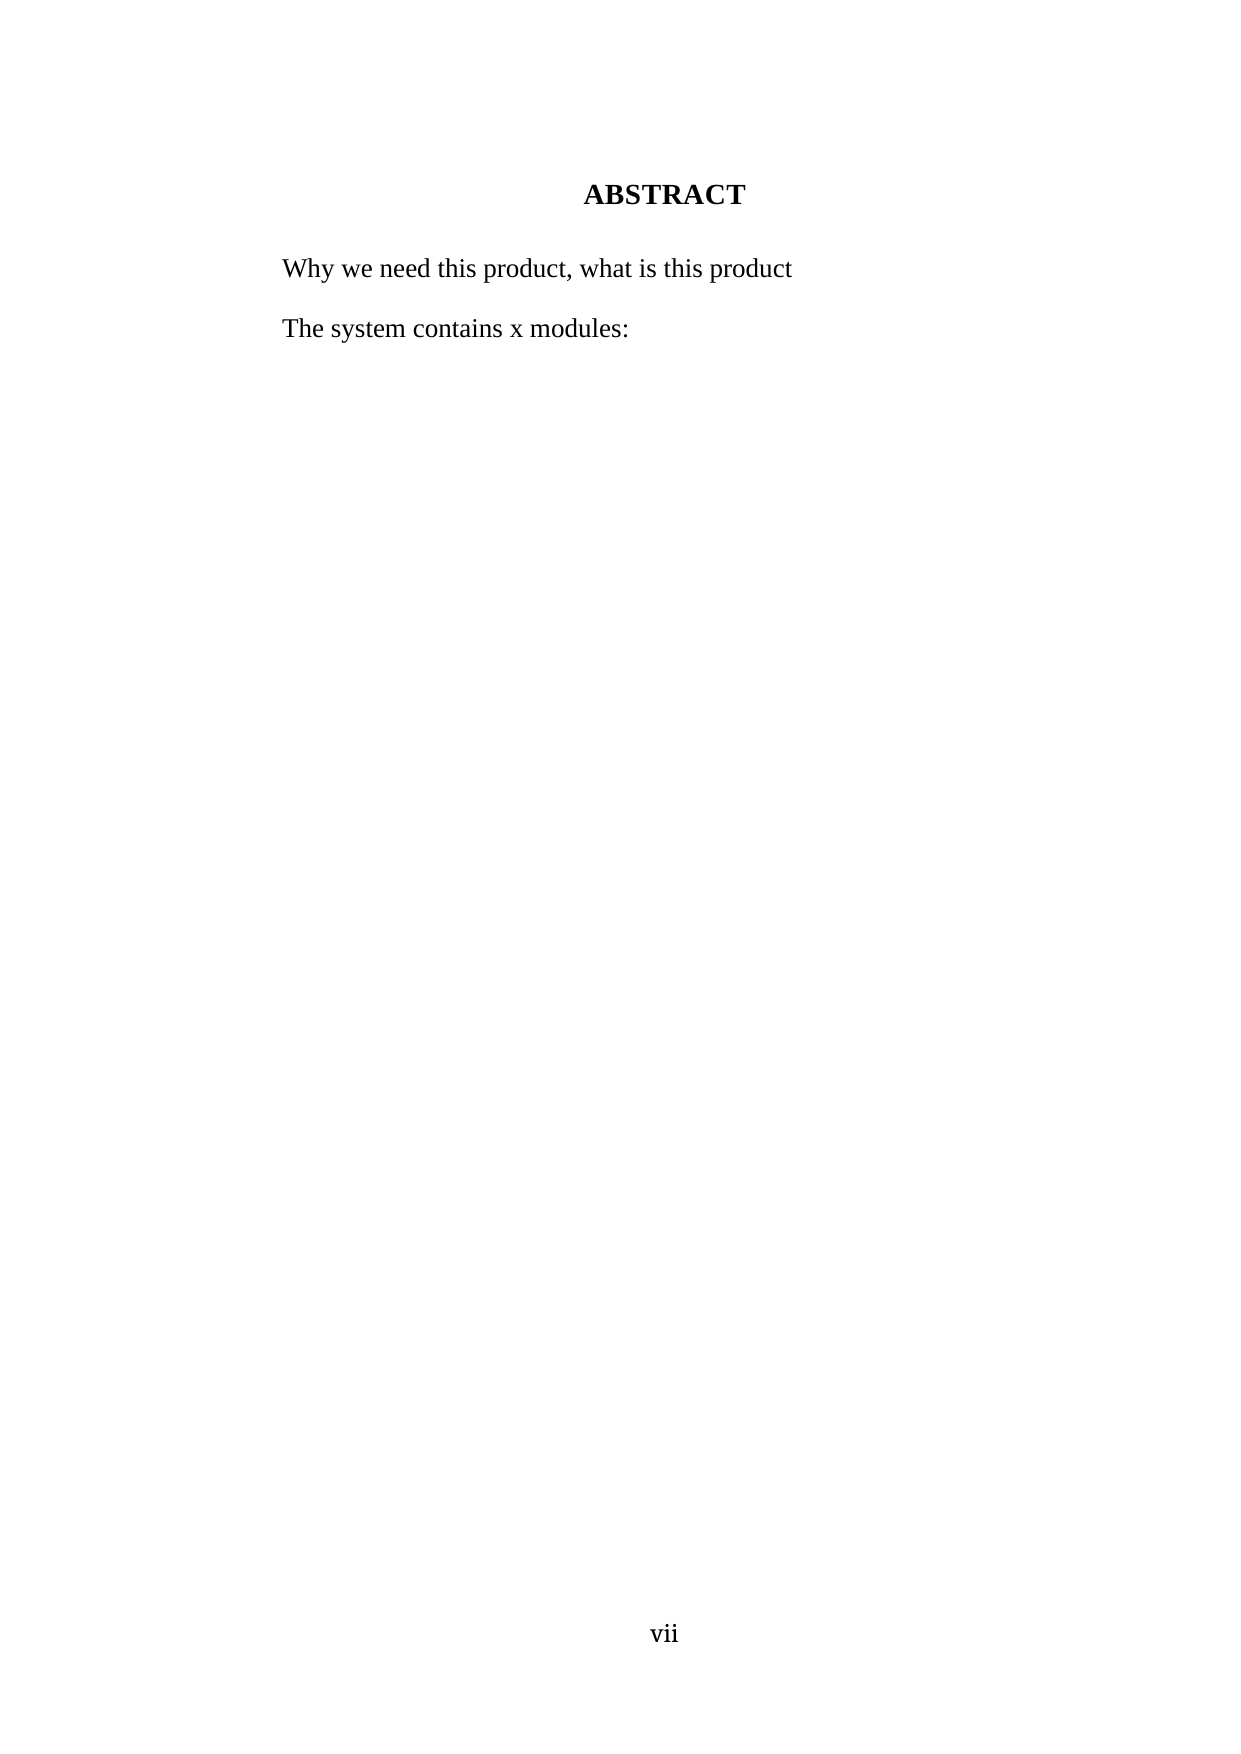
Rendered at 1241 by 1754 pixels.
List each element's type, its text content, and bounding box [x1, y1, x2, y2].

text Why we need this product, what is this product [244, 252, 1122, 284]
text The system contains x modules: [244, 312, 1122, 343]
title ABSTRACT [207, 177, 1122, 211]
